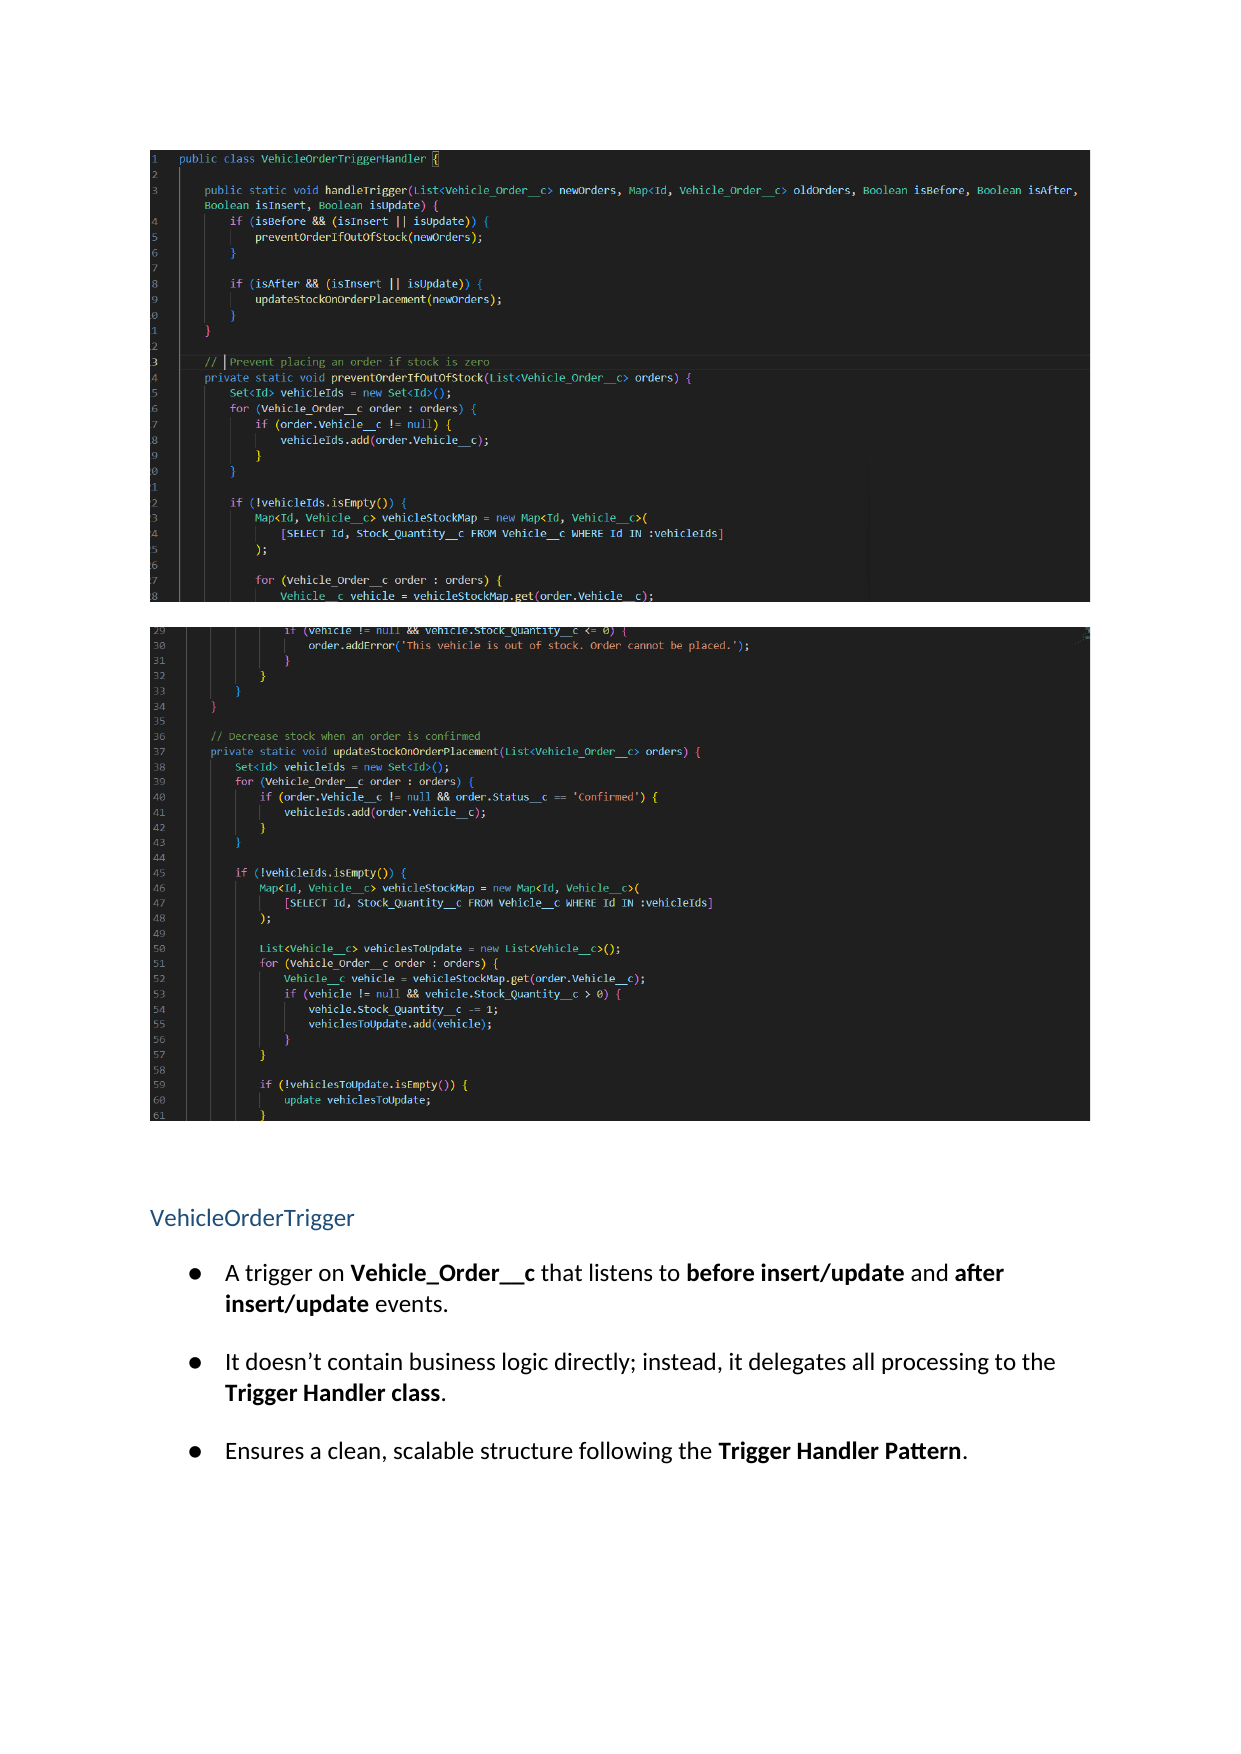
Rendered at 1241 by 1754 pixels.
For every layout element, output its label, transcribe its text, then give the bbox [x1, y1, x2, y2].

list Ensures a clean, scalable structure following the Trigger Handler Pattern. [187, 1435, 1090, 1494]
picture [150, 150, 1091, 602]
list A trigger on Vehicle_Order__c that listens to before insert/update and after insert/update events. [187, 1257, 1090, 1346]
list It doesn’t contain business logic directly; instead, it delegates all processing to the Trigger Handler class. [187, 1346, 1090, 1435]
picture [150, 627, 1091, 1121]
